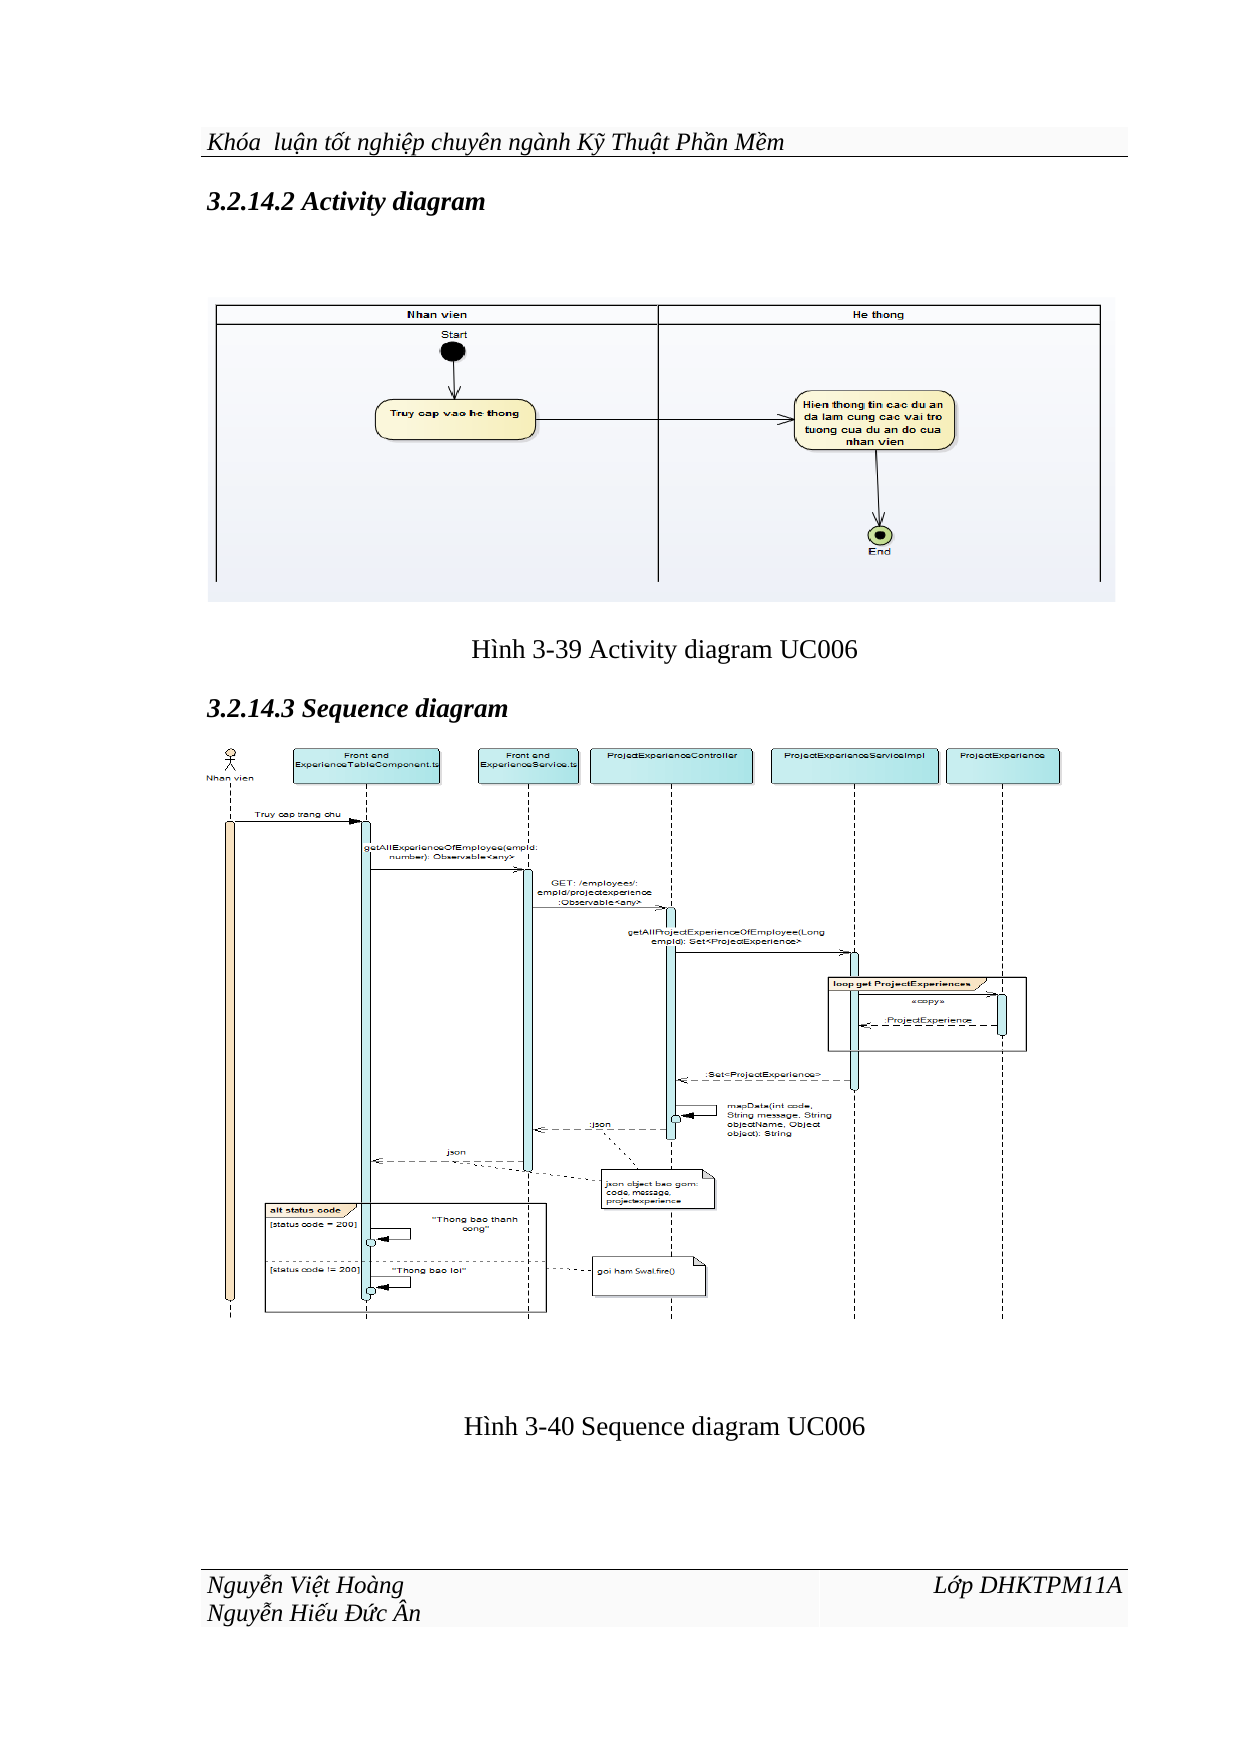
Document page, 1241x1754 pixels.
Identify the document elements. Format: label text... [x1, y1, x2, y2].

subtitle Sequence diagram [207, 692, 1122, 723]
picture [207, 297, 1116, 602]
subtitle Activity diagram [207, 185, 1122, 216]
picture [187, 745, 1075, 1320]
